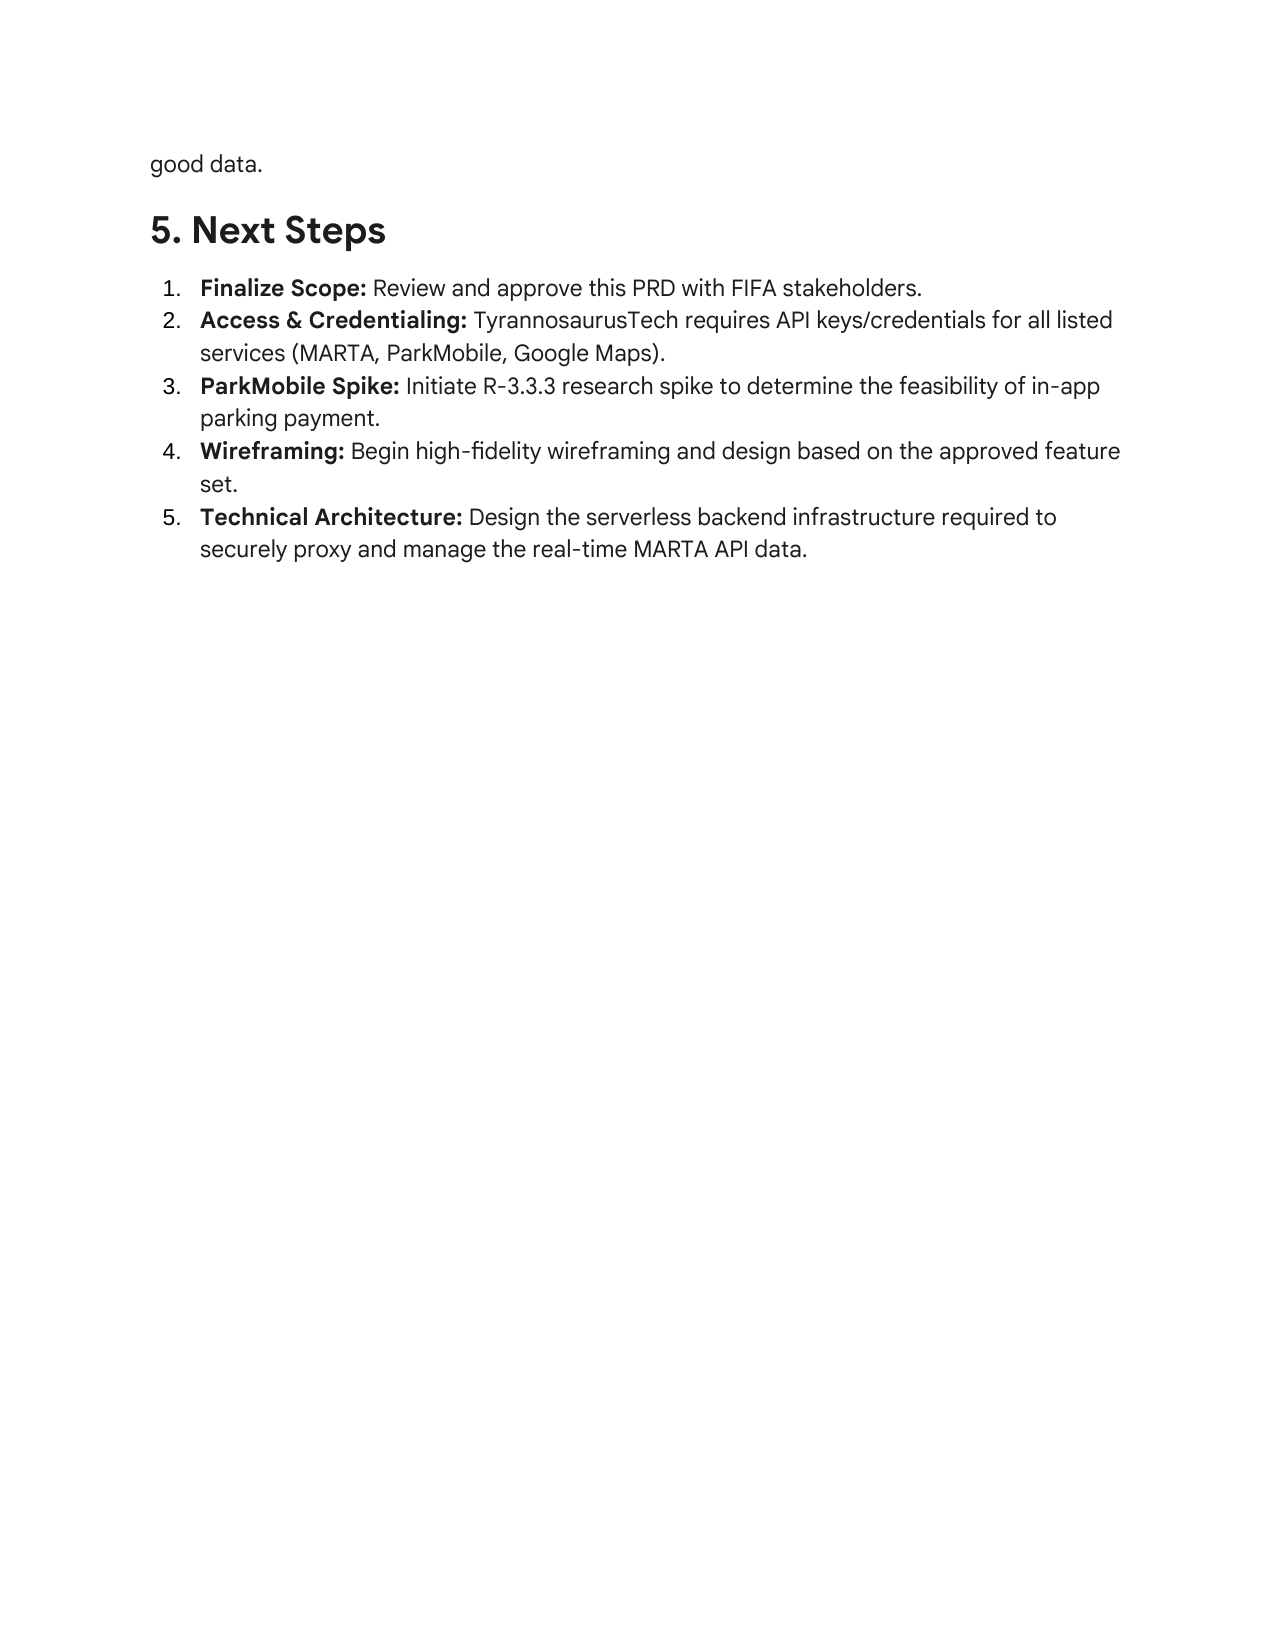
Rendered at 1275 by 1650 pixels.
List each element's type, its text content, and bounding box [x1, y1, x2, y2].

list Access & Credentialing: TyrannosaurusTech requires API keys/credentials for all listed services (MARTA, ParkMobile, Google Maps). [162, 306, 1125, 368]
subtitle 5. Next Steps [150, 208, 1125, 255]
list Wireframing: Begin high-fidelity wireframing and design based on the approved feature set. [162, 437, 1125, 499]
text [150, 150, 1125, 179]
list Technical Architecture: Design the serverless backend infrastructure required to securely proxy and manage the real-time MARTA API data. [162, 503, 1125, 564]
list Finalize Scope: Review and approve this PRD with FIFA stakeholders. [162, 274, 1125, 302]
list ParkMobile Spike: Initiate R-3.3.3 research spike to determine the feasibility of in-app parking payment. [162, 372, 1125, 433]
